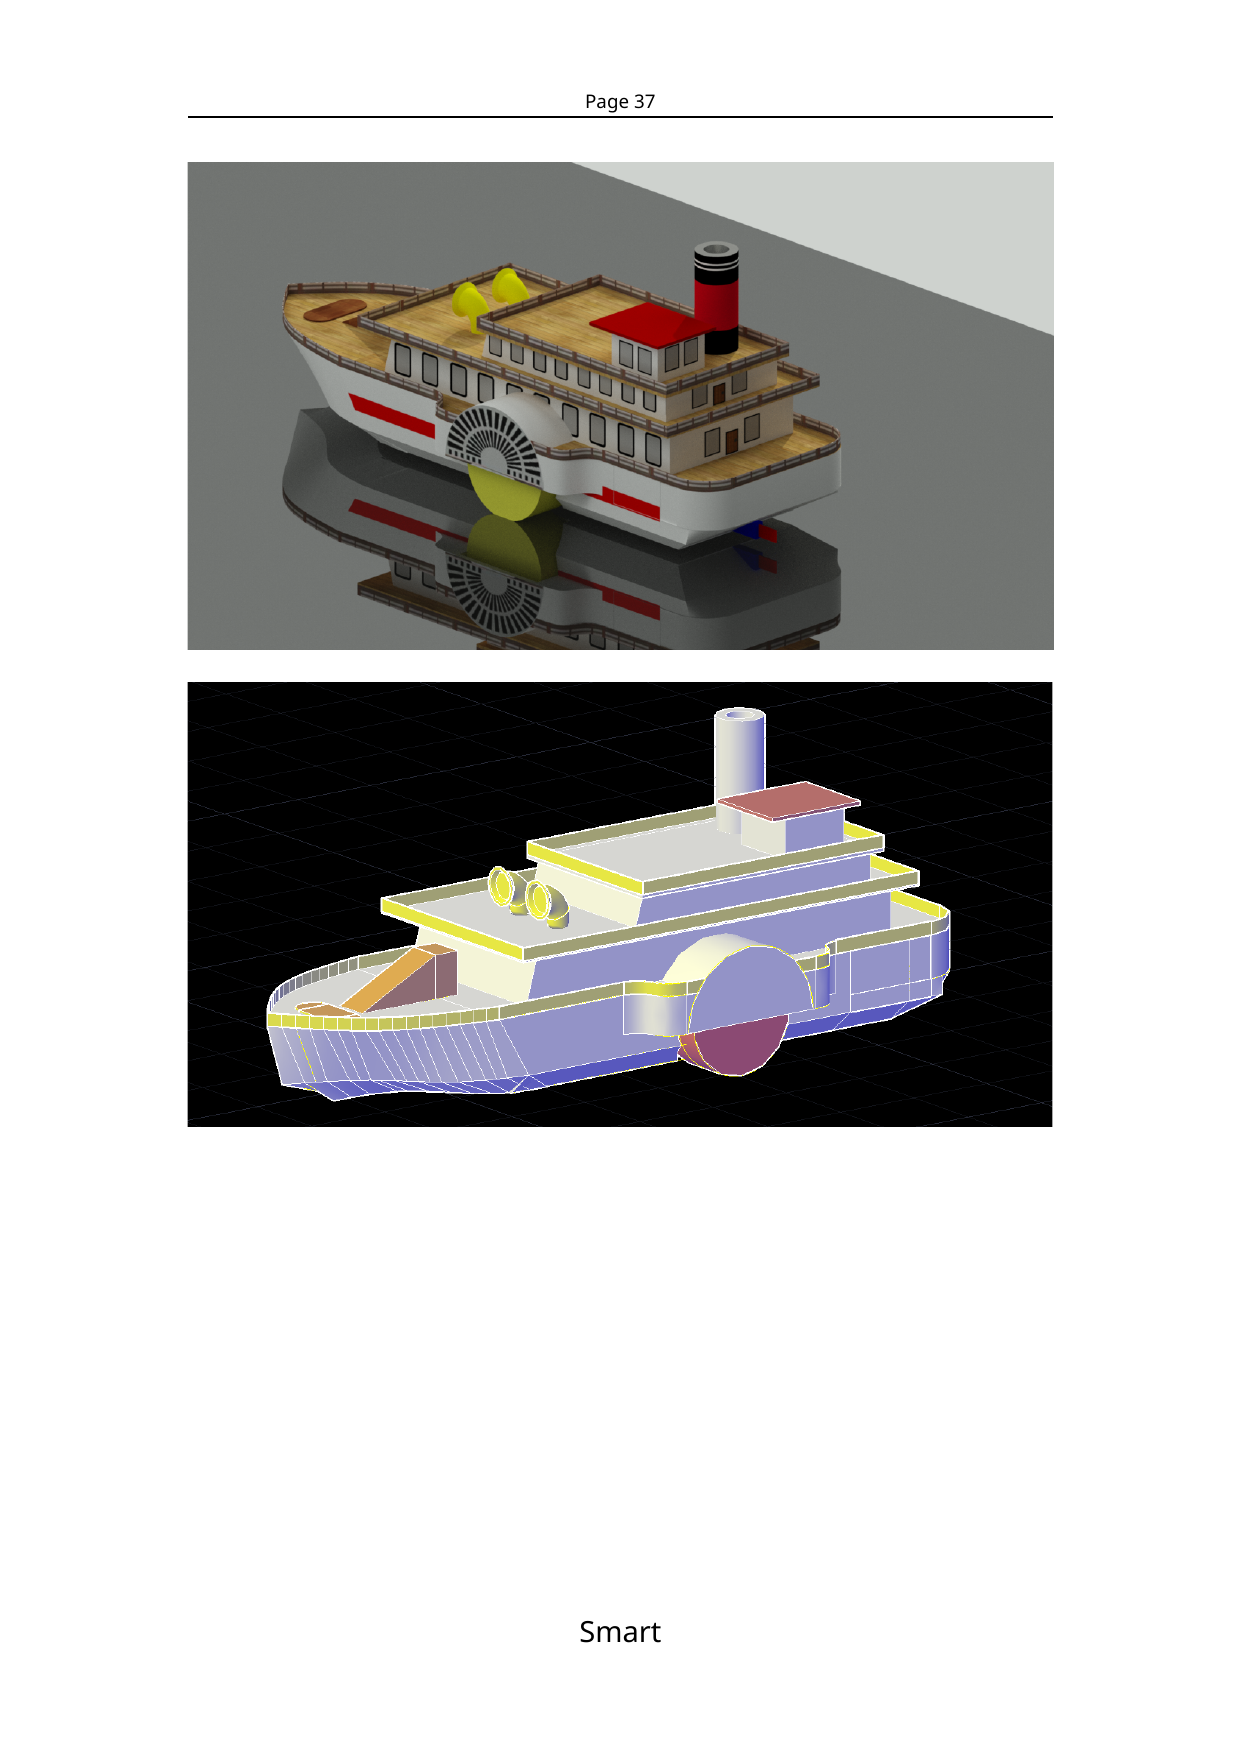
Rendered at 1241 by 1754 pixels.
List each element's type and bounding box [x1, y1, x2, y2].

picture [187, 682, 1053, 1127]
picture [187, 162, 1054, 650]
